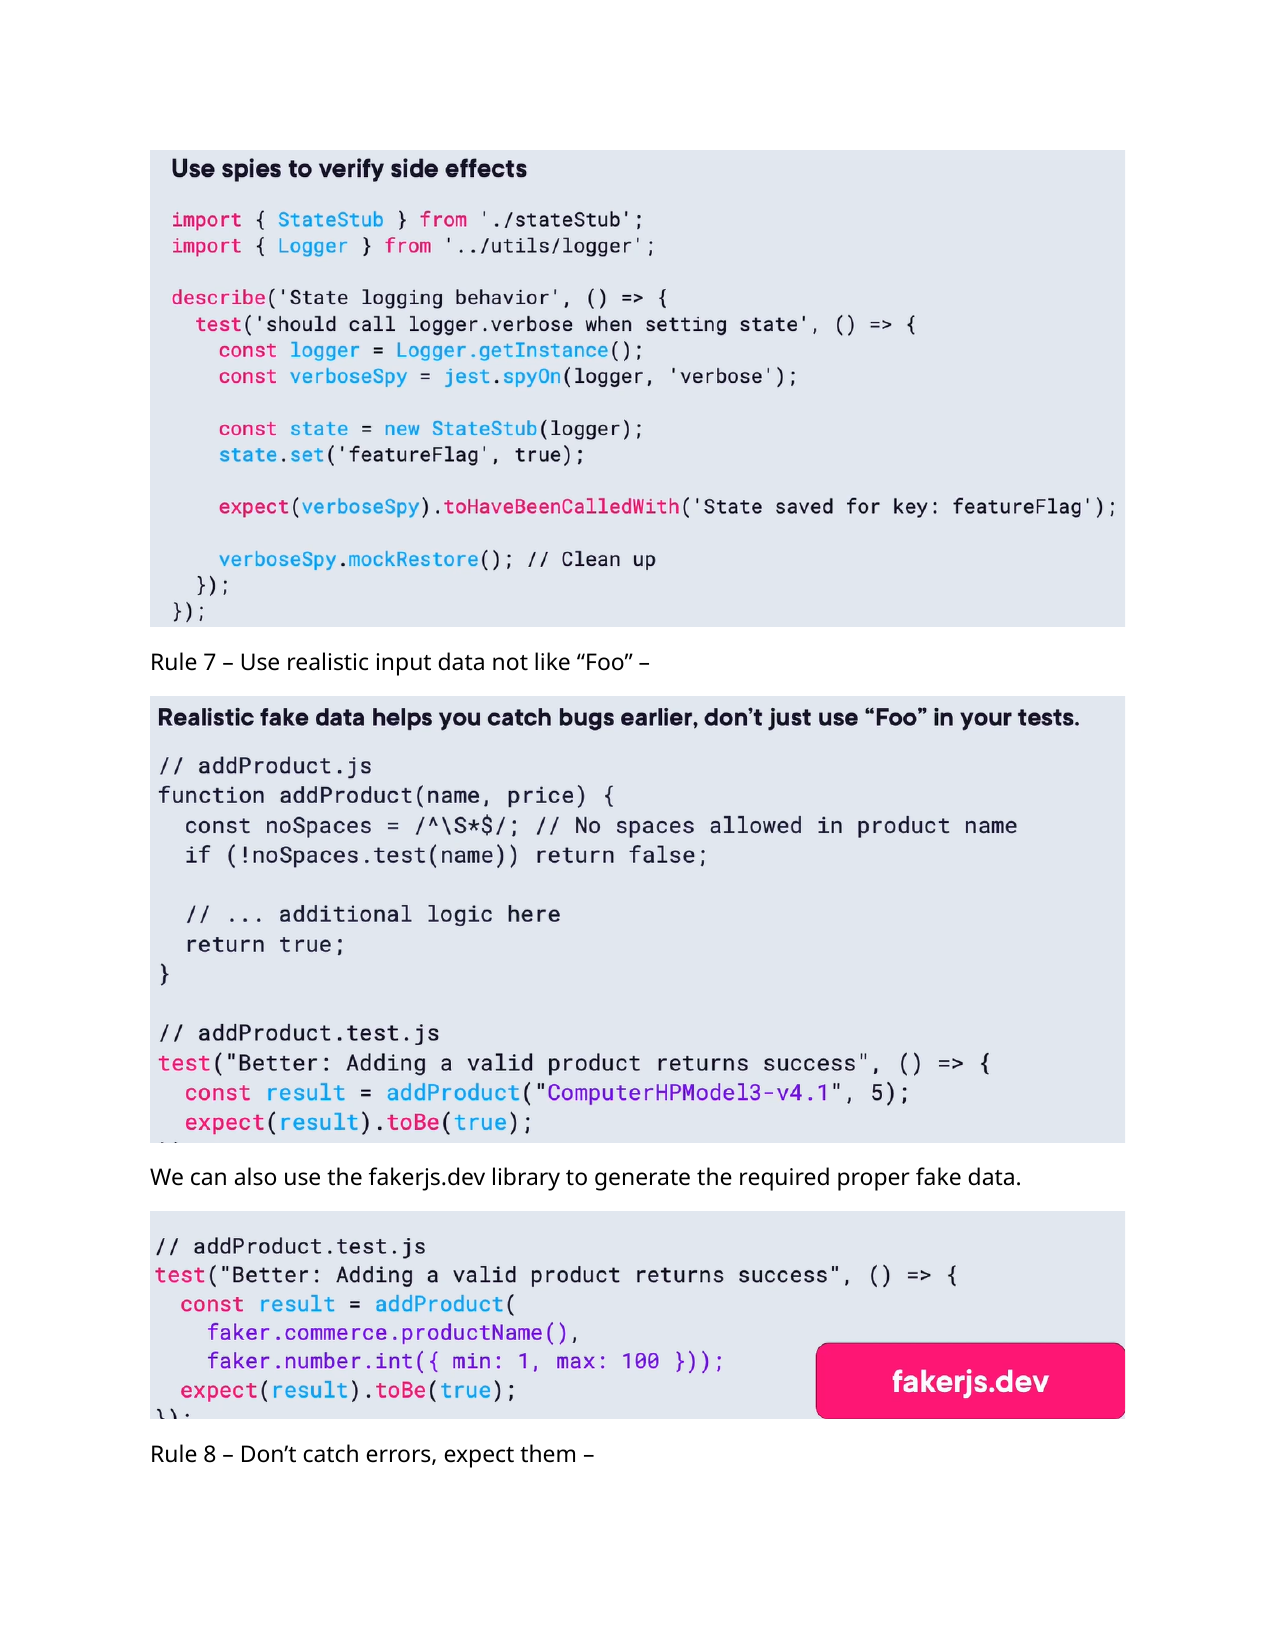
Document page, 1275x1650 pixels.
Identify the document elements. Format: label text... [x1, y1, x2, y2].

picture [150, 1211, 1125, 1419]
text Rule 7 – Use realistic input data not like “Foo” – [150, 646, 1125, 677]
picture [150, 696, 1125, 1143]
text Rule 8 – Don’t catch errors, expect them – [150, 1438, 1125, 1469]
picture [150, 150, 1125, 627]
text We can also use the fakerjs.dev library to generate the required proper fake data. [150, 1161, 1125, 1193]
